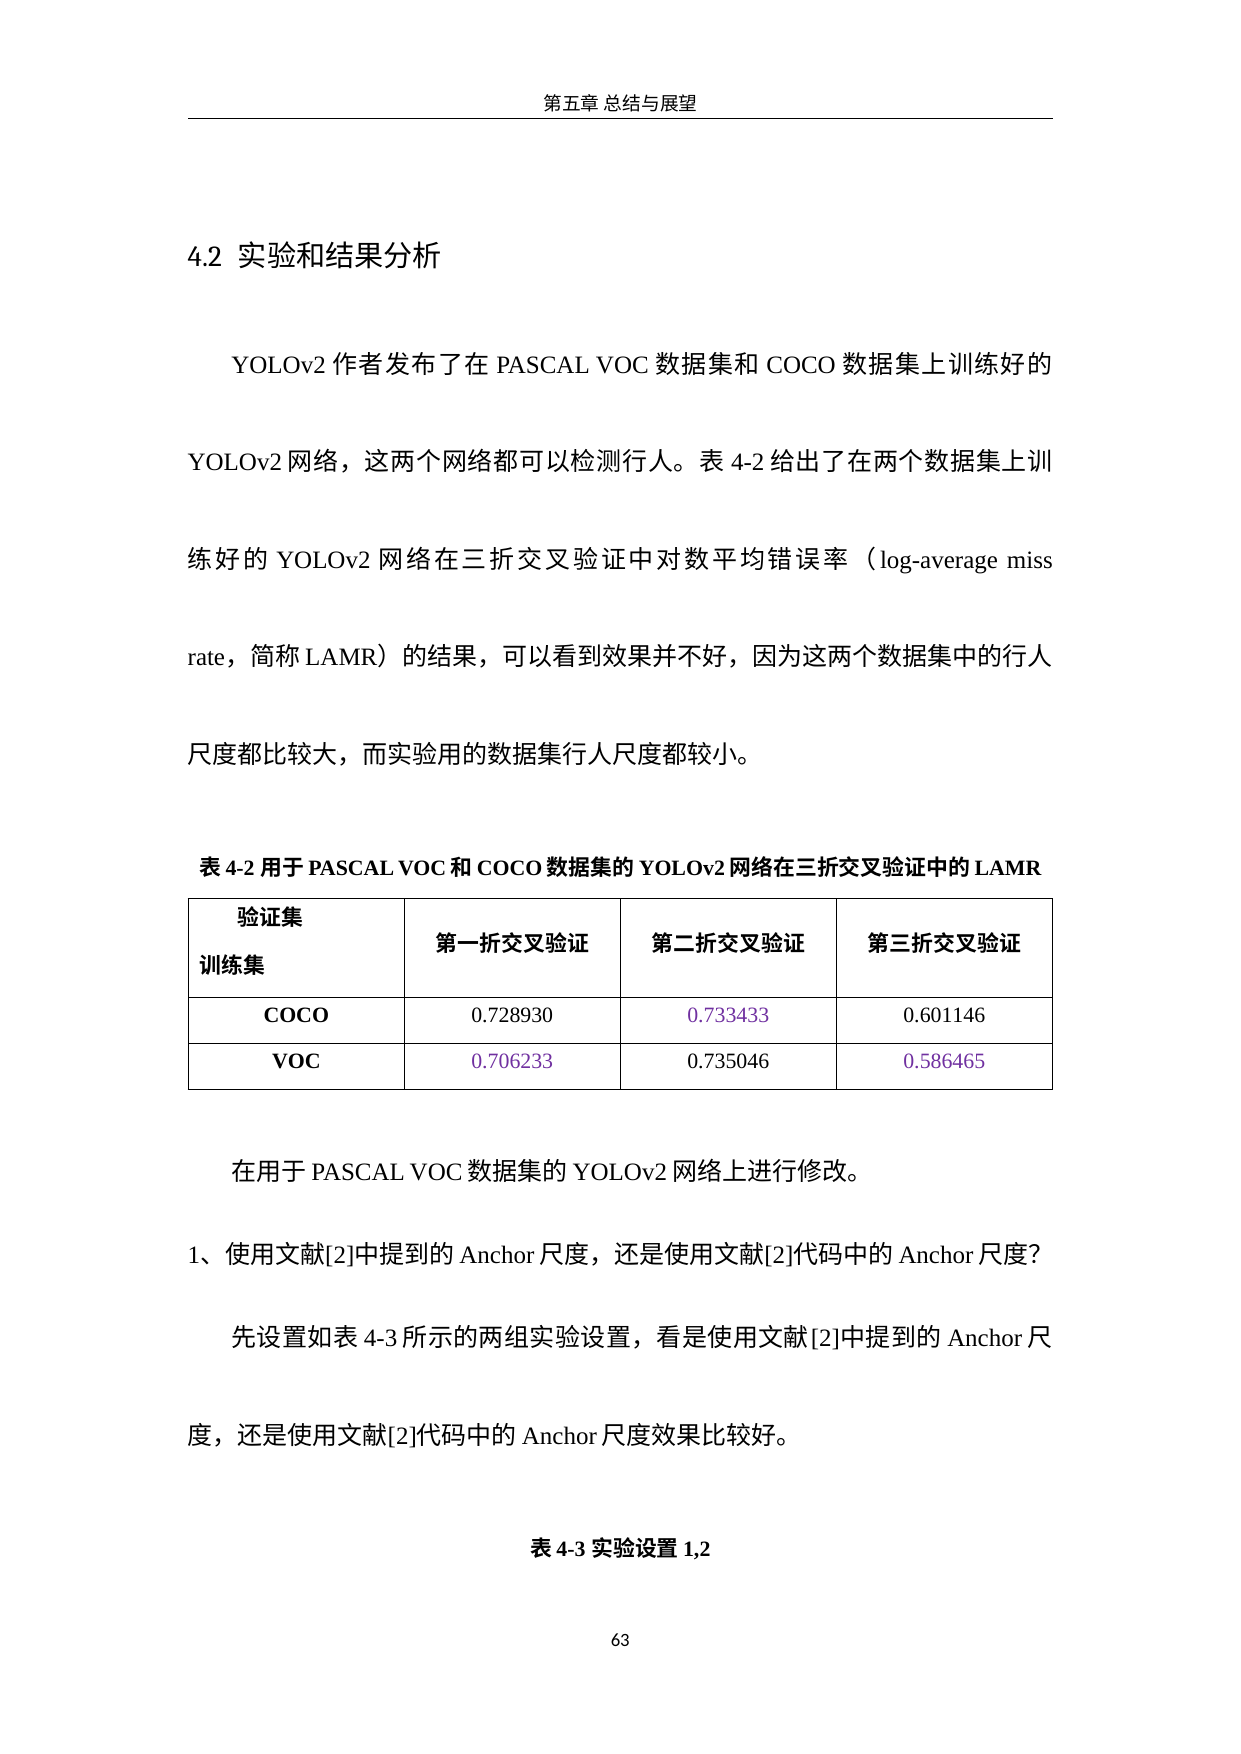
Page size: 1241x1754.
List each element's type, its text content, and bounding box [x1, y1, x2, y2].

table_cell 0.601146 [837, 998, 1052, 1043]
table_header 第一折交叉验证 [405, 899, 620, 997]
text 在用于PASCAL VOC数据集的YOLOv2网络上进行修改。 [187, 1137, 1053, 1202]
text 表4-2 用于PASCAL VOC和COCO数据集的YOLOv2网络在三折交叉验证中的LAMR [187, 850, 1053, 882]
text 表4-3 实验设置1,2 [187, 1531, 1053, 1563]
list 实验和结果分析 [187, 221, 1053, 286]
table_cell 0.586465 [837, 1044, 1052, 1089]
table_header 验证集 训练集 [189, 899, 404, 997]
text 1、使用文献[2]中提到的Anchor尺度，还是使用文献[2]代码中的Anchor尺度？ [187, 1220, 1053, 1285]
table_cell 0.706233 [405, 1044, 620, 1089]
table_cell 0.733433 [621, 998, 836, 1043]
text 先设置如表4-3所示的两组实验设置，看是使用文献[2]中提到的Anchor尺度，还是使用文献[2]代码中的Anchor尺度效果比较好。 [187, 1303, 1053, 1466]
table_cell 0.735046 [621, 1044, 836, 1089]
table_header 第二折交叉验证 [621, 899, 836, 997]
table_header 第三折交叉验证 [837, 899, 1052, 997]
table_cell VOC [189, 1044, 404, 1089]
table_cell COCO [189, 998, 404, 1043]
table_cell 0.728930 [405, 998, 620, 1043]
text YOLOv2作者发布了在PASCAL VOC数据集和COCO数据集上训练好的YOLOv2网络，这两个网络都可以检测行人。表4-2给出了在两个数据集上训练好的YOLOv2网络在三折交叉验证中对数平均错误率（log-average miss rate，简称LAMR）的结果，可以看到效果并不好，因为这两个数据集中的行人尺度都比较大，而实验用的数据集行人尺度都较小。 [187, 330, 1053, 785]
